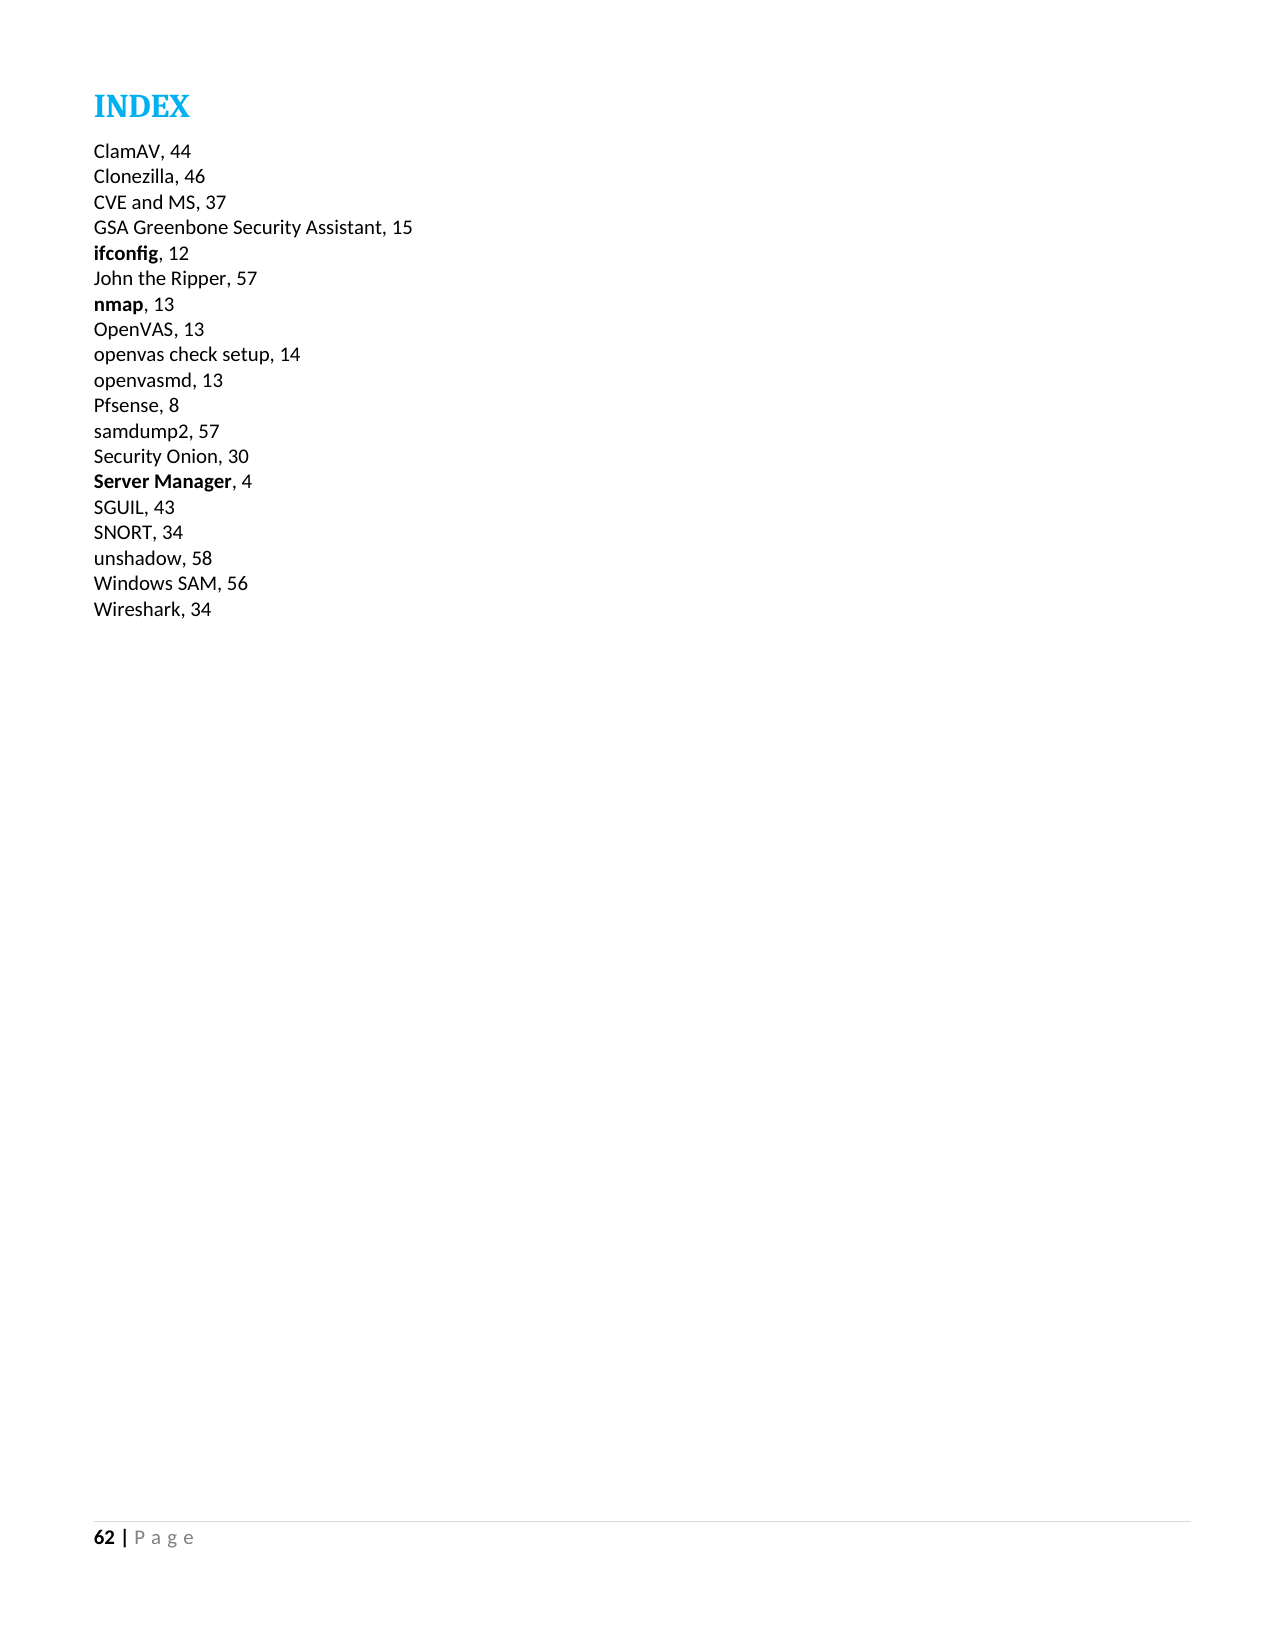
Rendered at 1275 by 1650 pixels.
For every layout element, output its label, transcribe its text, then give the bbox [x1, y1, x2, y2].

text GSA Greenbone Security Assistant, 15 [94, 214, 1191, 240]
text CVE and MS, 37 [94, 189, 1191, 214]
text ifconfig, 12 [94, 240, 1191, 265]
text samdump2, 57 [94, 418, 1191, 443]
text Windows SAM, 56 [94, 570, 1191, 596]
text Wireshark, 34 [94, 596, 1191, 621]
text John the Ripper, 57 [94, 265, 1191, 291]
text nmap, 13 [94, 291, 1191, 316]
text Pfsense, 8 [94, 392, 1191, 418]
text SNORT, 34 [94, 519, 1191, 545]
text Clonezilla, 46 [94, 164, 1191, 189]
text Server Manager, 4 [94, 469, 1191, 494]
text Security Onion, 30 [94, 443, 1191, 469]
text OpenVAS, 13 [94, 316, 1191, 342]
text ClamAV, 44 [94, 138, 1191, 164]
text openvas check setup, 14 [94, 342, 1191, 367]
subtitle INDEX [94, 87, 1191, 126]
text openvasmd, 13 [94, 367, 1191, 392]
text SGUIL, 43 [94, 494, 1191, 519]
text unshadow, 58 [94, 545, 1191, 570]
